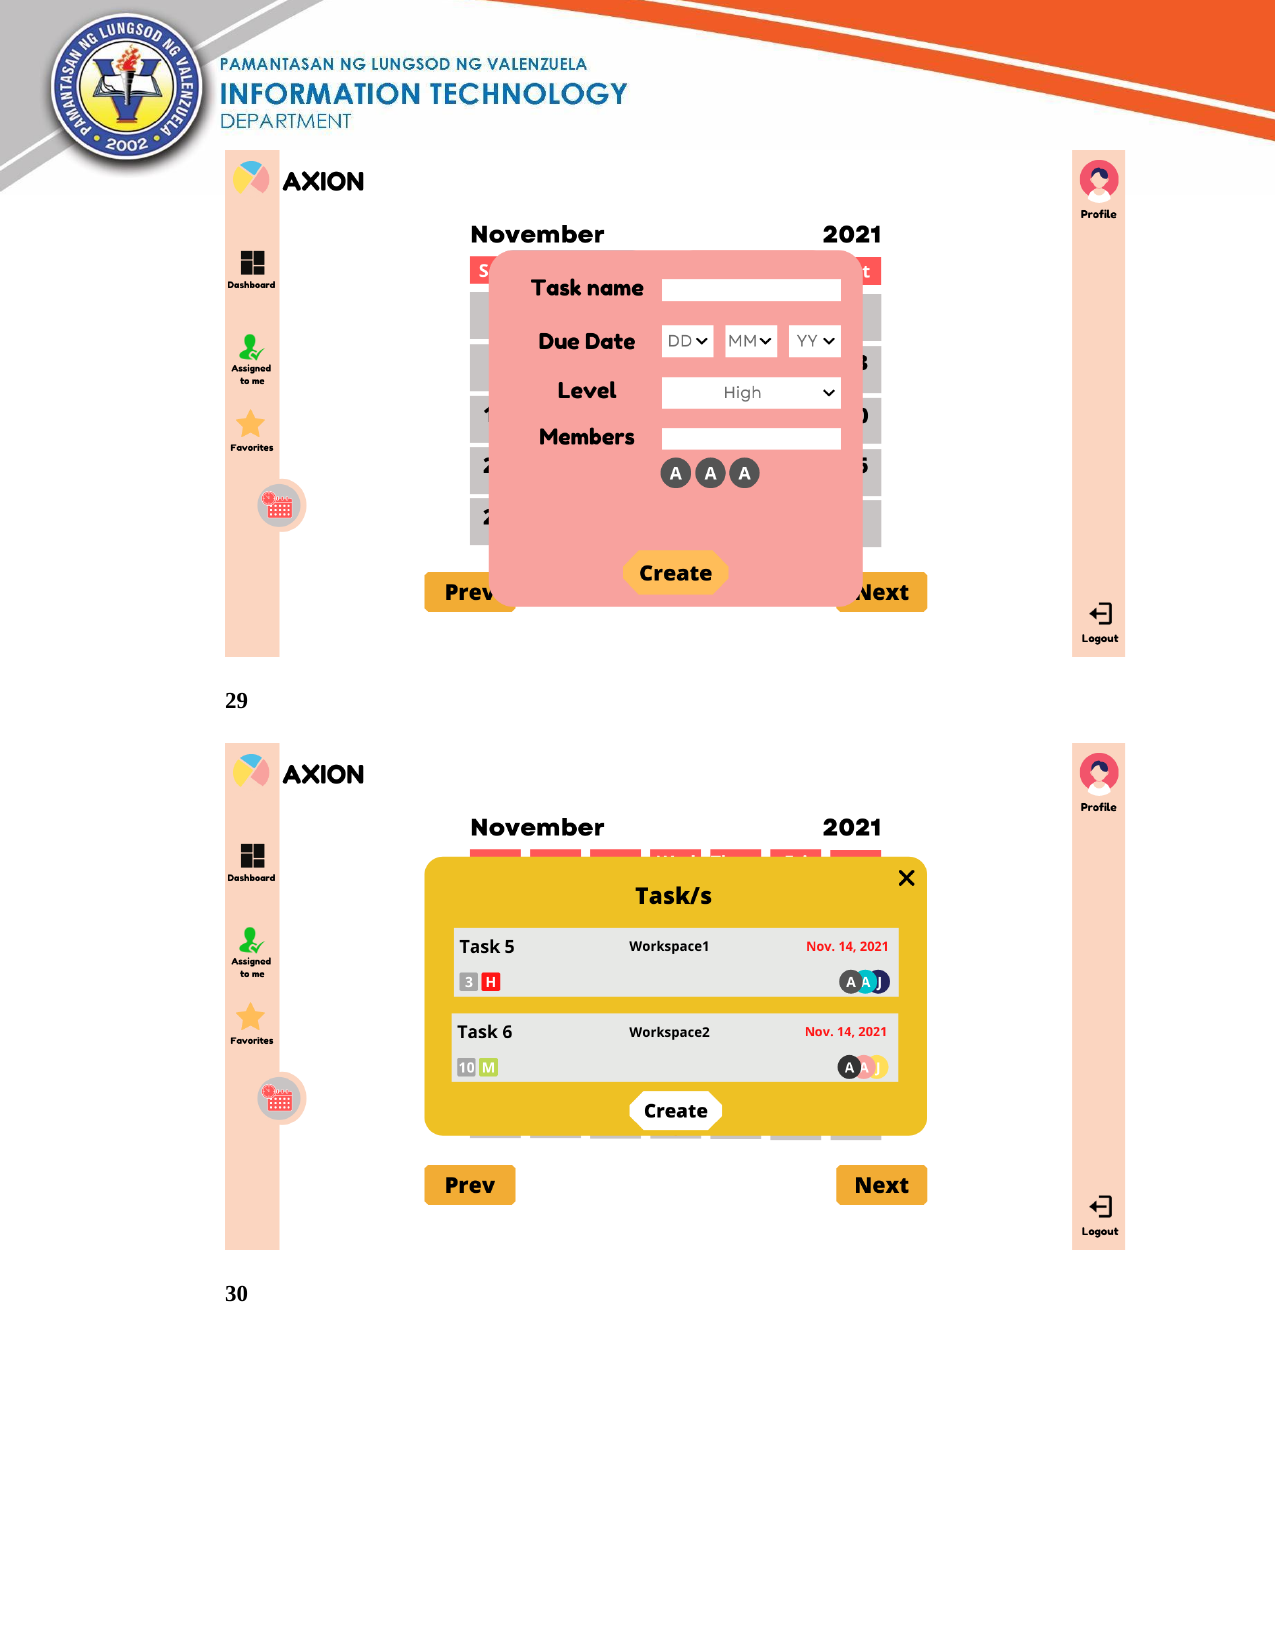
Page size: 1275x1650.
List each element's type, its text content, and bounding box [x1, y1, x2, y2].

text 29 [225, 687, 1125, 713]
picture [225, 743, 1125, 1250]
picture [0, 0, 1275, 657]
text 30 [225, 1280, 1125, 1306]
